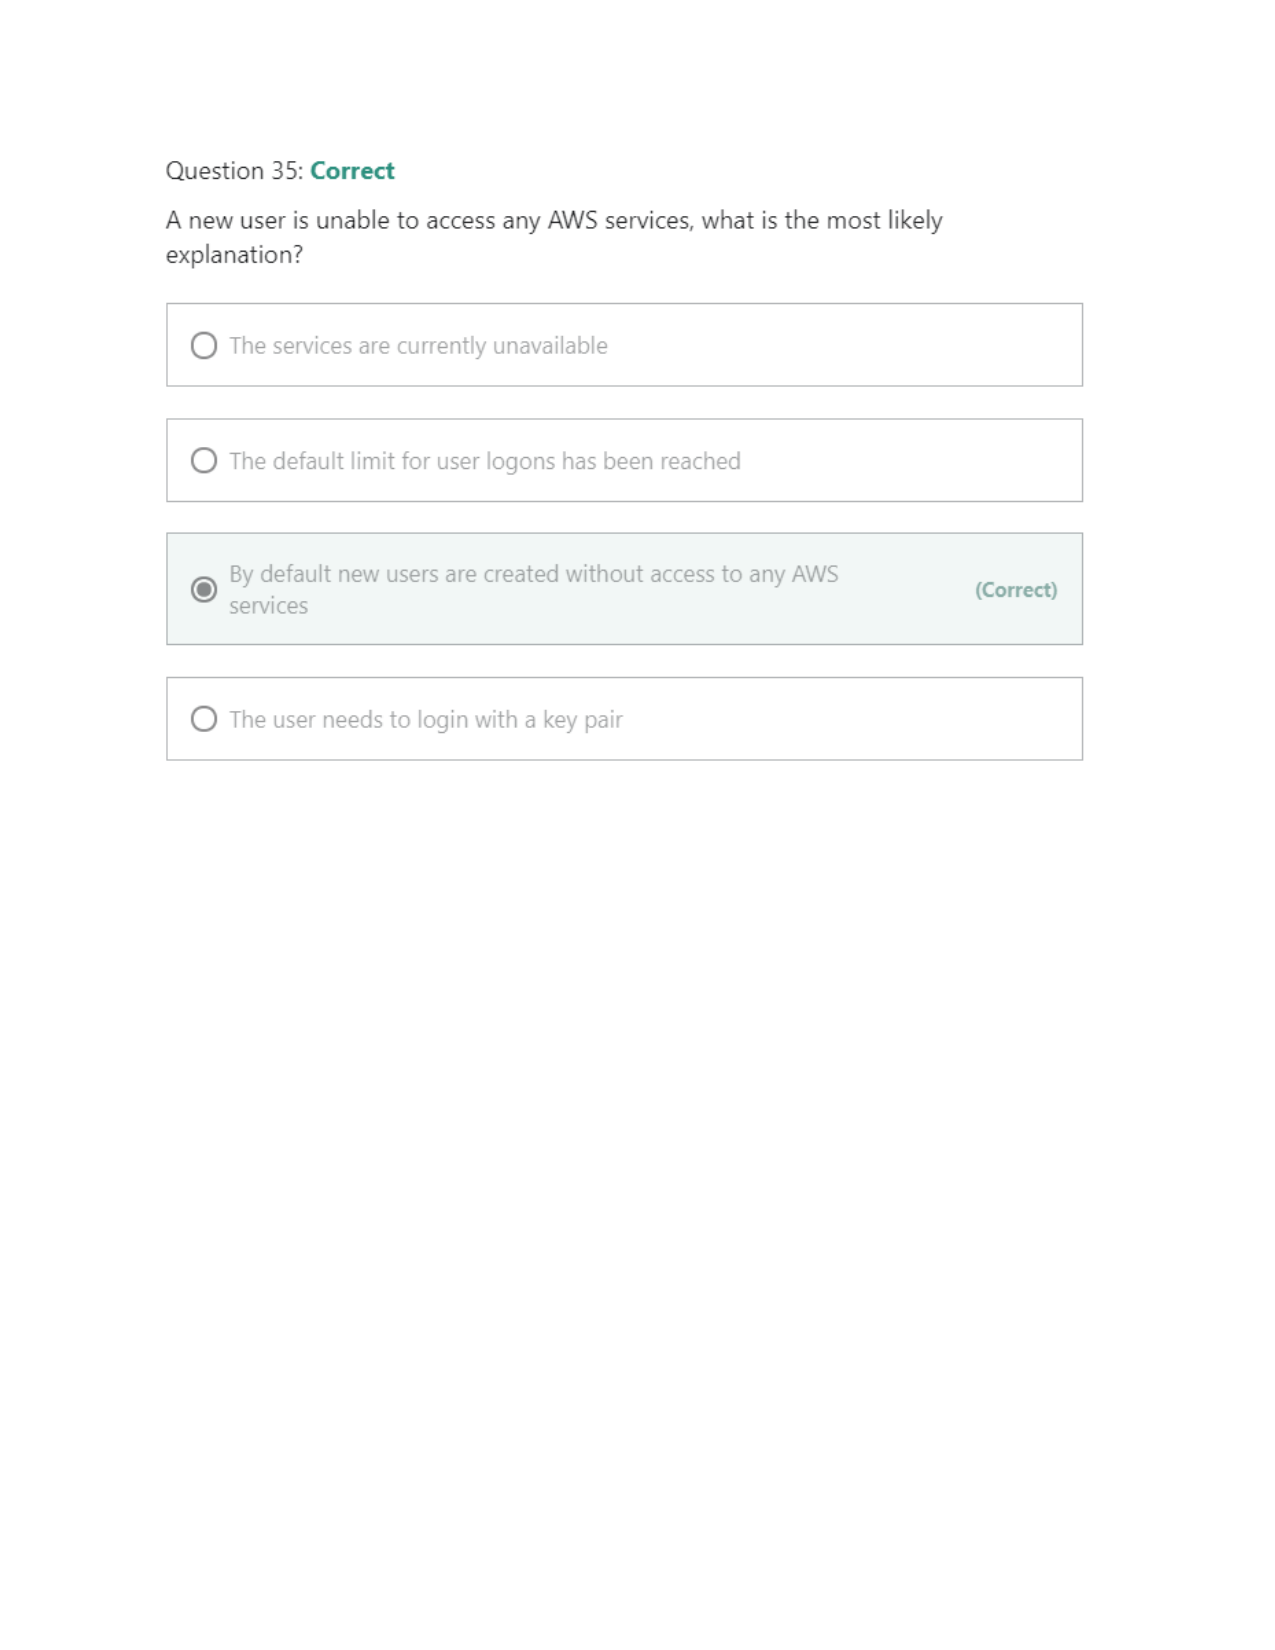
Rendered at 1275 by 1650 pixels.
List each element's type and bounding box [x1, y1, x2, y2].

picture [150, 150, 1125, 776]
